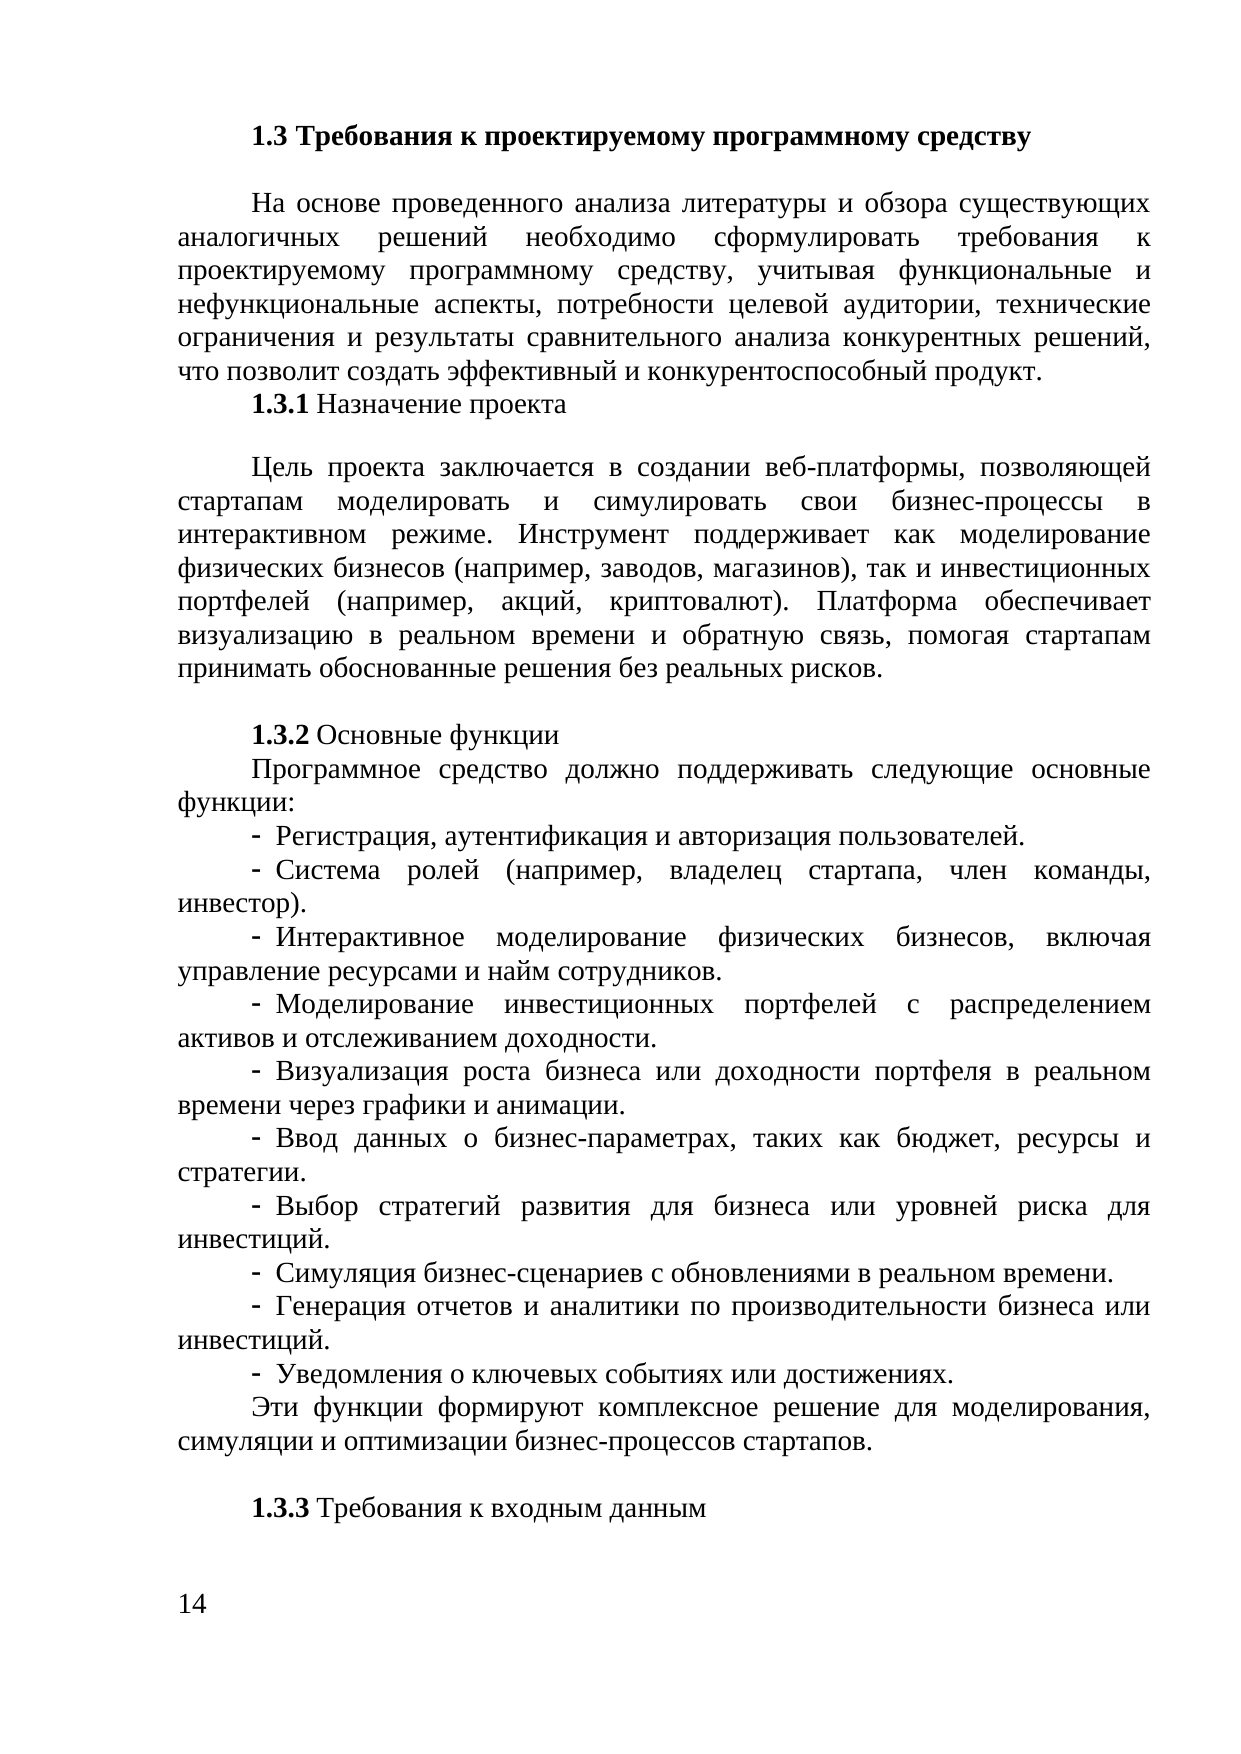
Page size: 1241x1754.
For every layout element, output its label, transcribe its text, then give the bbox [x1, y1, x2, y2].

text Система ролей (например, владелец стартапа, член команды, инвестор). [177, 852, 1152, 919]
title Требования к входным данным [251, 1490, 1152, 1523]
text Уведомления о ключевых событиях или достижениях. [177, 1356, 1152, 1389]
text На основе проведенного анализа литературы и обзора существующих аналогичных решений необходимо сформулировать требования к проектируемому программному средству, учитывая функциональные и нефункциональные аспекты, потребности целевой аудитории, технические ограничения и результаты сравнительного анализа конкурентных решений, что позволит создать эффективный и конкурентоспособный продукт. [177, 185, 1152, 386]
text Программное средство должно поддерживать следующие основные функции: [177, 751, 1152, 818]
text Ввод данных о бизнес-параметрах, таких как бюджет, ресурсы и стратегии. [177, 1121, 1152, 1188]
text Генерация отчетов и аналитики по производительности бизнеса или инвестиций. [177, 1288, 1152, 1356]
title Назначение проекта [251, 386, 1152, 420]
text Интерактивное моделирование физических бизнесов, включая управление ресурсами и найм сотрудников. [177, 919, 1152, 986]
text Выбор стратегий развития для бизнеса или уровней риска для инвестиций. [177, 1188, 1152, 1255]
text Цель проекта заключается в создании веб-платформы, позволяющей стартапам моделировать и симулировать свои бизнес-процессы в интерактивном режиме. Инструмент поддерживает как моделирование физических бизнесов (например, заводов, магазинов), так и инвестиционных портфелей (например, акций, криптовалют). Платформа обеспечивает визуализацию в реальном времени и обратную связь, помогая стартапам принимать обоснованные решения без реальных рисков. [177, 449, 1152, 684]
title Основные функции [251, 717, 1152, 751]
text Визуализация роста бизнеса или доходности портфеля в реальном времени через графики и анимации. [177, 1053, 1152, 1121]
list Эти функции формируют комплексное решение для моделирования, симуляции и оптимизации бизнес-процессов стартапов. [177, 1389, 1152, 1456]
title Требования к проектируемому программному средству [251, 118, 1152, 152]
text Симуляция бизнес-сценариев с обновлениями в реальном времени. [177, 1255, 1152, 1288]
text Регистрация, аутентификация и авторизация пользователей. [177, 818, 1152, 852]
text Моделирование инвестиционных портфелей с распределением активов и отслеживанием доходности. [177, 986, 1152, 1053]
